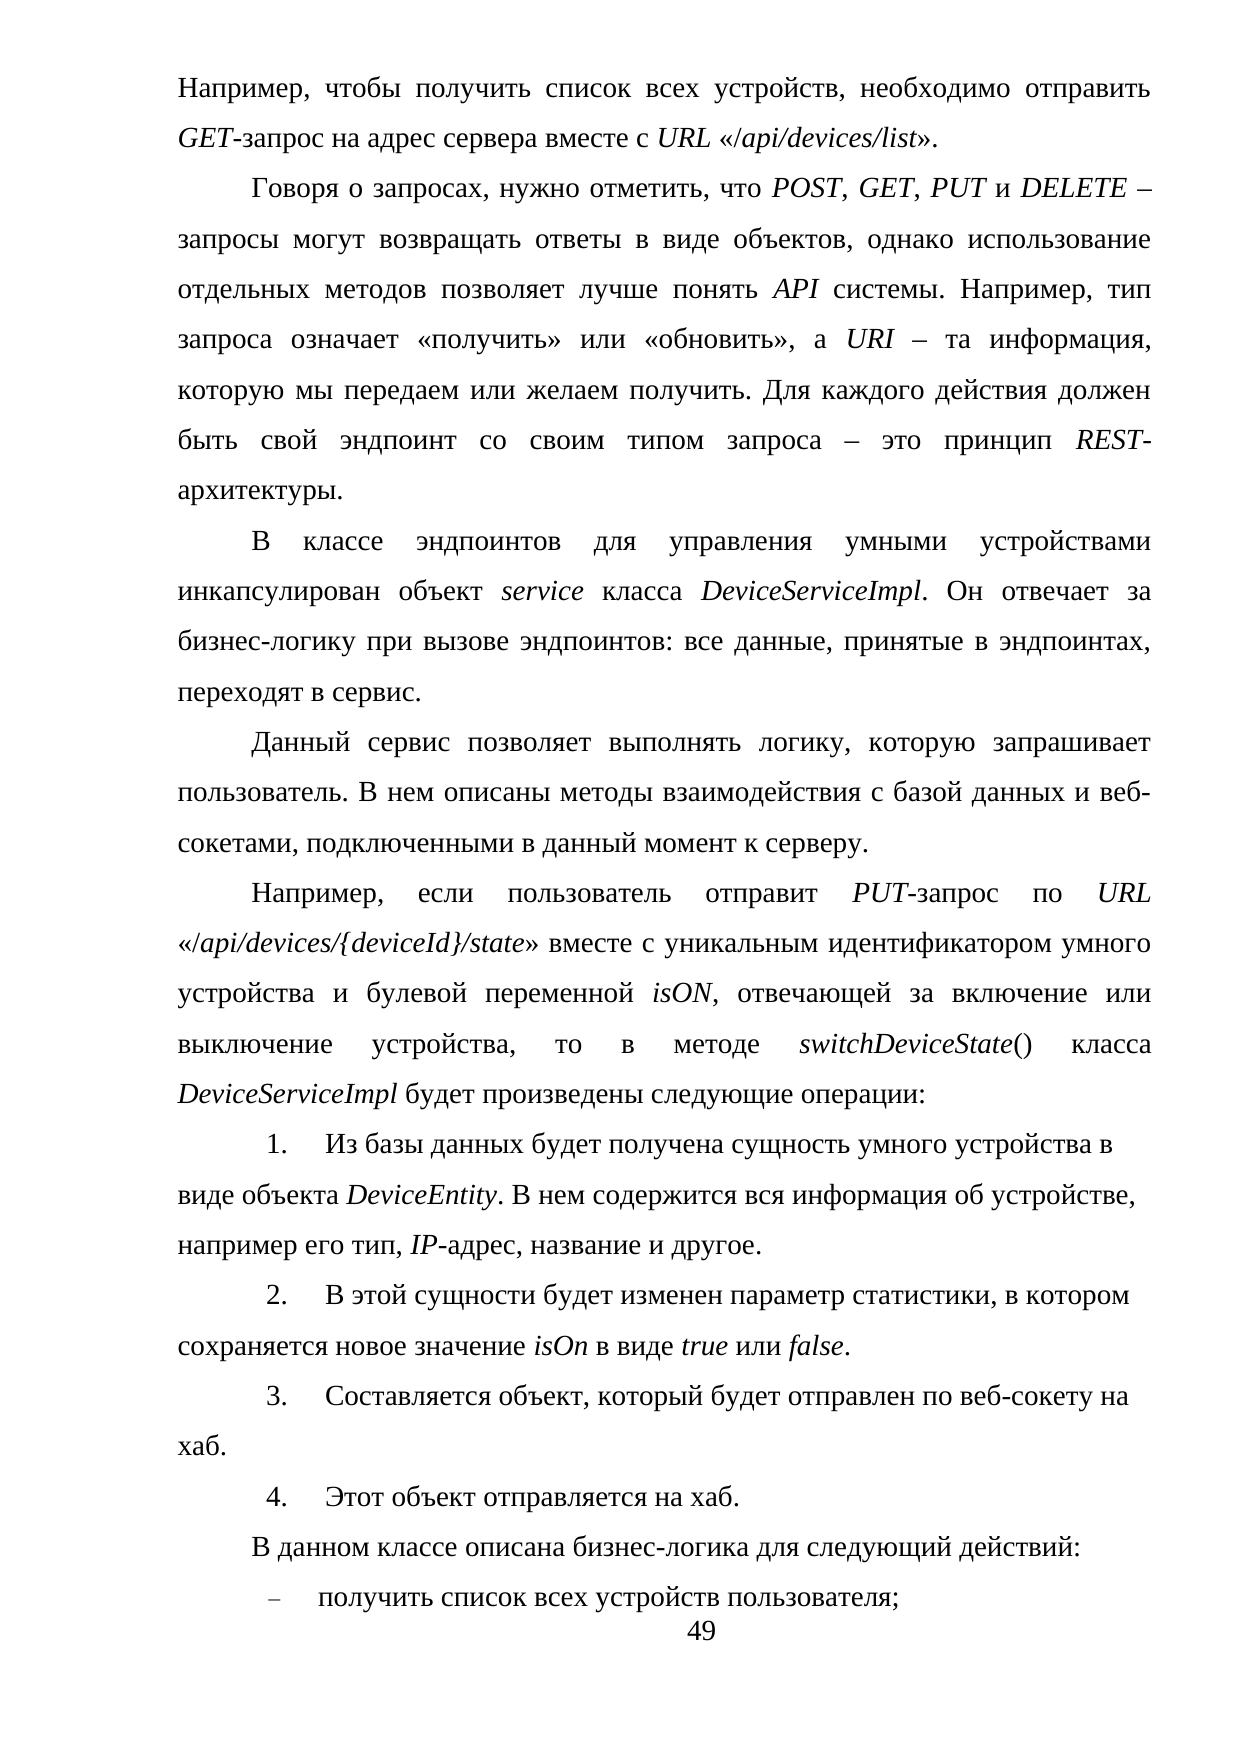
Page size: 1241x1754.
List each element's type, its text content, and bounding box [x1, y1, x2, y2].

list Составляется объект, который будет отправлен по веб-сокету на хаб. [177, 1378, 1152, 1462]
list Из базы данных будет получена сущность умного устройства в виде объекта DeviceEntity. В нем содержится вся информация об устройстве, например его тип, IP-адрес, название и другое. [177, 1127, 1152, 1261]
list В этой сущности будет изменен параметр статистики, в котором сохраняется новое значение isOn в виде true или false. [177, 1277, 1152, 1361]
text В классе эндпоинтов для управления умными устройствами инкапсулирован объект service класса DeviceServiceImpl. Он отвечает за бизнес-логику при вызове эндпоинтов: все данные, принятые в эндпоинтах, переходят в сервис. [177, 523, 1152, 707]
text В данном классе описана бизнес-логика для следующий действий: [177, 1529, 1152, 1563]
text Данный сервис позволяет выполнять логику, которую запрашивает пользователь. В нем описаны методы взаимодействия с базой данных и веб-сокетами, подключенными в данный момент к серверу. [177, 724, 1152, 858]
list получить список всех устройств пользователя; [266, 1579, 1152, 1613]
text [177, 70, 1152, 154]
text Например, если пользователь отправит PUT-запрос по URL «/api/devices/{deviceId}/state» вместе с уникальным идентификатором умного устройства и булевой переменной isON, отвечающей за включение или выключение устройства, то в методе switchDeviceState() класса DeviceServiceImpl будет произведены следующие операции: [177, 875, 1152, 1110]
text Говоря о запросах, нужно отметить, что POST, GET, PUT и DELETE – запросы могут возвращать ответы в виде объектов, однако использование отдельных методов позволяет лучше понять API системы. Например, тип запроса означает «получить» или «обновить», а URI – та информация, которую мы передаем или желаем получить. Для каждого действия должен быть свой эндпоинт со своим типом запроса – это принцип REST-архитектуры. [177, 171, 1152, 506]
list Этот объект отправляется на хаб. [177, 1479, 1152, 1512]
